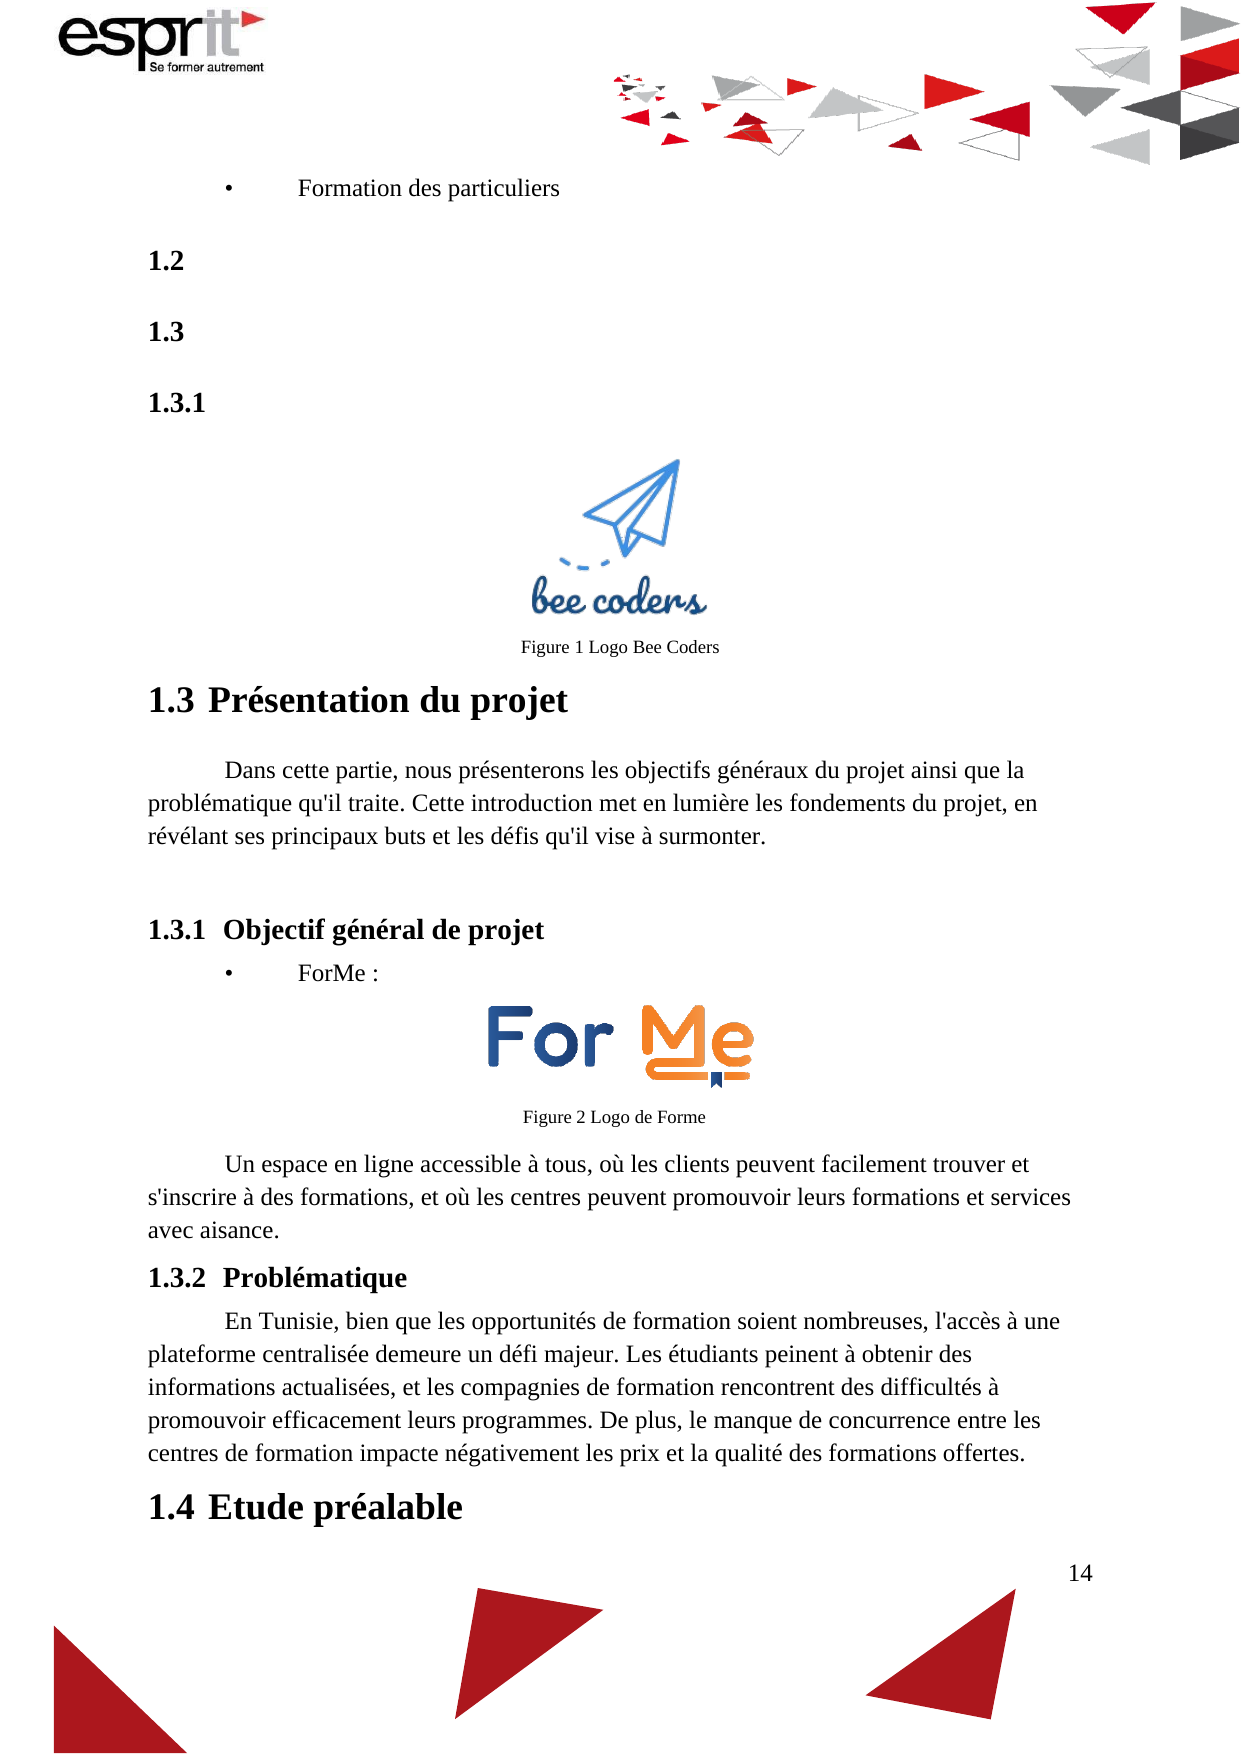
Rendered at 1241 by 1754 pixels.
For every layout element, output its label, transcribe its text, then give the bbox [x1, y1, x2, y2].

text En Tunisie, bien que les opportunités de formation soient nombreuses, l'accès à une plateforme centralisée demeure un défi majeur. Les étudiants peinent à obtenir des informations actualisées, et les compagnies de formation rencontrent des difficultés à promouvoir efficacement leurs programmes. De plus, le manque de concurrence entre les centres de formation impacte négativement les prix et la qualité des formations offertes. [148, 1306, 1093, 1467]
picture [484, 1003, 756, 1090]
picture [54, 7, 269, 75]
text Figure 1 Logo Bee Coders [148, 636, 1093, 657]
picture [531, 456, 709, 619]
subtitle Objectif général de projet [148, 912, 1093, 946]
subtitle Problématique [148, 1260, 1093, 1294]
text • Formation des particuliers [148, 173, 1093, 202]
text Dans cette partie, nous présenterons les objectifs généraux du projet ainsi que la problématique qu'il traite. Cette introduction met en lumière les fondements du projet, en révélant ses principaux buts et les défis qu'il vise à surmonter. [148, 755, 1093, 850]
picture [613, 0, 1241, 167]
text Figure 2 Logo de Forme [523, 1106, 1093, 1128]
text Un espace en ligne accessible à tous, où les clients peuvent facilement trouver et s'inscrire à des formations, et où les centres peuvent promouvoir leurs formations et services avec aisance. [148, 1149, 1093, 1244]
text • ForMe : [148, 958, 1093, 987]
subtitle Présentation du projet [148, 678, 1093, 721]
subtitle Etude préalable [148, 1484, 1093, 1527]
